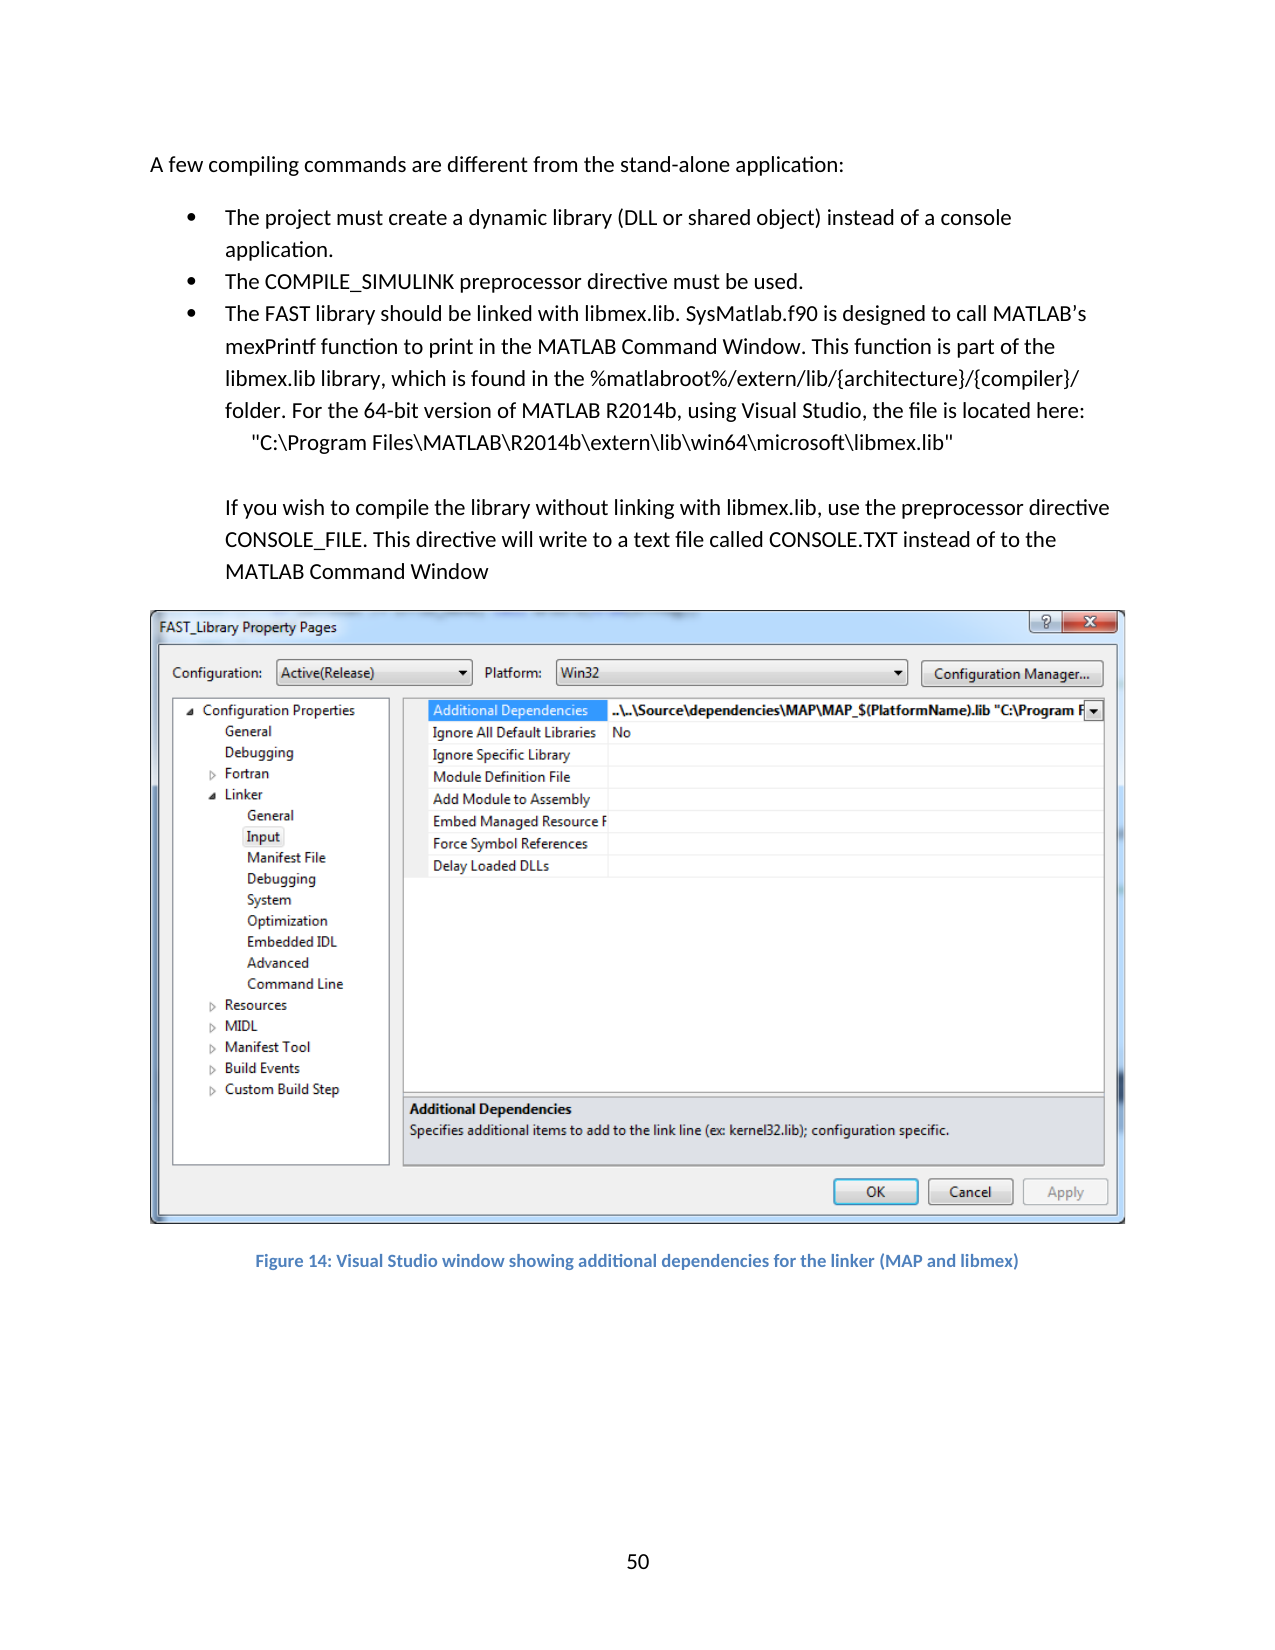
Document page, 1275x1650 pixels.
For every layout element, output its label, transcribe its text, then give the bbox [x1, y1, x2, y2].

text A few compiling commands are different from the stand-alone application: [150, 150, 1125, 178]
list The COMPILE_SIMULINK preprocessor directive must be used. [187, 267, 1125, 295]
list The FAST library should be linked with libmex.lib. SysMatlab.f90 is designed to call MATLAB’s mexPrintf function to print in the MATLAB Command Window. This function is part of the libmex.lib library, which is found in the %matlabroot%/extern/lib/{architecture}/{compiler}/ folder. For the 64-bit version of MATLAB R2014b, using Visual Studio, the file is located here: "C:\Program Files\MATLAB\R2014b\extern\lib\win64\microsoft\libmex.lib" If you wish to compile the library without linking with libmex.lib, use the preprocessor directive CONSOLE_FILE. This directive will write to a text file called CONSOLE.TXT instead of to the MATLAB Command Window [187, 299, 1125, 585]
text Figure 14: Visual Studio window showing additional dependencies for the linker (MAP and libmex) [150, 1249, 1125, 1272]
picture [150, 610, 1125, 1224]
list The project must create a dynamic library (DLL or shared object) instead of a console application. [187, 203, 1125, 263]
